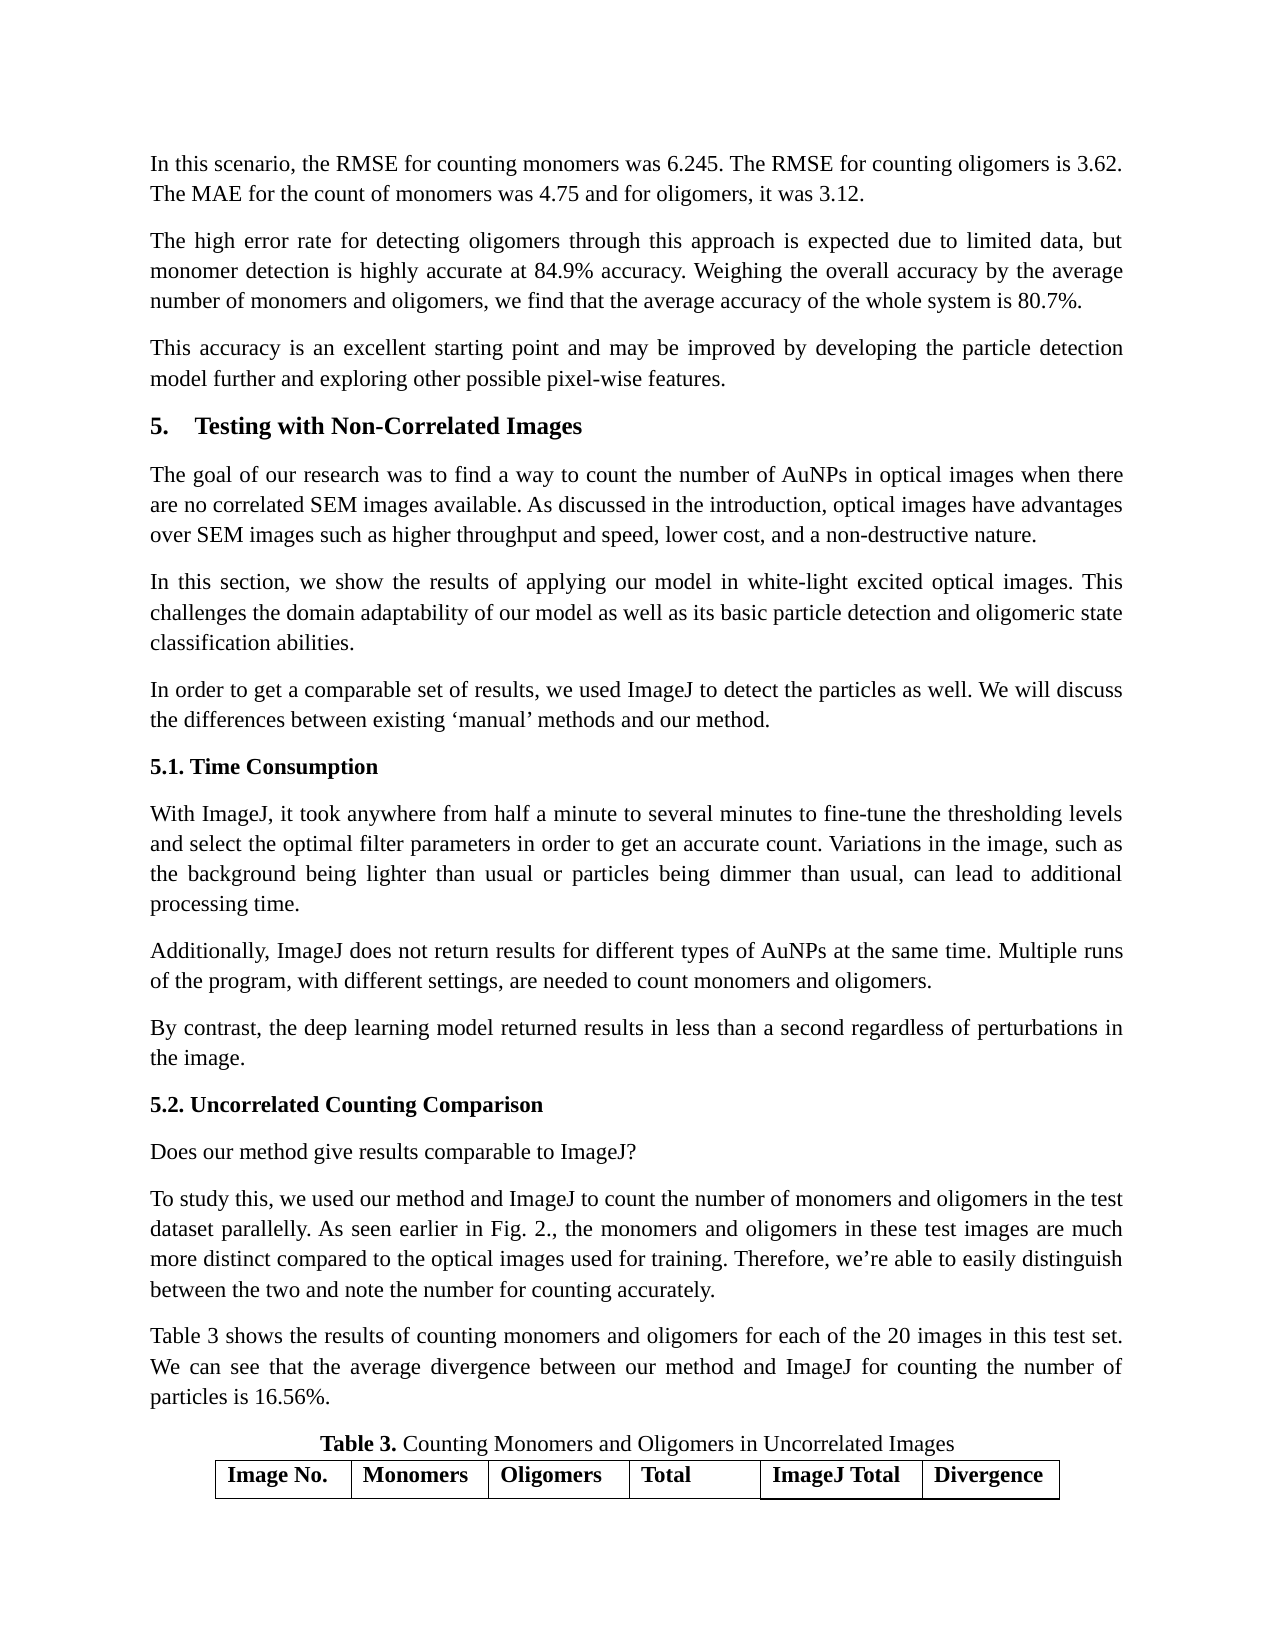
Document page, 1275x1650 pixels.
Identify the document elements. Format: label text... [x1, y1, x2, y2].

text Table 3. Counting Monomers and Oligomers in Uncorrelated Images [150, 1430, 1125, 1456]
text Table 3 shows the results of counting monomers and oligomers for each of the 20 images in this test set. We can see that the average divergence between our method and ImageJ for counting the number of particles is 16.56%. [150, 1323, 1125, 1409]
text In order to get a comparable set of results, we used ImageJ to detect the particles as well. We will discuss the differences between existing ‘manual’ methods and our method. [150, 676, 1125, 732]
text 5.2. Uncorrelated Counting Comparison [150, 1091, 1125, 1118]
text Does our method give results comparable to ImageJ? [150, 1138, 1125, 1164]
text With ImageJ, it took anywhere from half a minute to several minutes to fine-tune the thresholding levels and select the optimal filter parameters in order to get an accurate count. Variations in the image, such as the background being lighter than usual or particles being dimmer than usual, can lead to additional processing time. [150, 800, 1125, 917]
table_header Monomers [352, 1461, 488, 1498]
list Testing with Non-Correlated Images [150, 411, 1125, 440]
text To study this, we used our method and ImageJ to count the number of monomers and oligomers in the test dataset parallelly. As seen earlier in Fig. 2., the monomers and oligomers in these test images are much more distinct compared to the optical images used for training. Therefore, we’re able to easily distinguish between the two and note the number for counting accurately. [150, 1185, 1125, 1302]
text Additionally, ImageJ does not return results for different types of AuNPs at the same time. Multiple runs of the program, with different settings, are needed to count monomers and oligomers. [150, 937, 1125, 994]
text By contrast, the deep learning model returned results in less than a second regardless of perturbations in the image. [150, 1014, 1125, 1071]
table_header Image No. [216, 1461, 351, 1498]
text The high error rate for detecting oligomers through this approach is expected due to limited data, but monomer detection is highly accurate at 84.9% accuracy. Weighing the overall accuracy by the average number of monomers and oligomers, we find that the average accuracy of the whole system is 80.7%. [150, 227, 1125, 314]
text In this section, we show the results of applying our model in white-light excited optical images. This challenges the domain adaptability of our model as well as its basic particle detection and oligomeric state classification abilities. [150, 568, 1125, 655]
text 5.1. Time Consumption [150, 753, 1125, 779]
text This accuracy is an excellent starting point and may be improved by developing the particle detection model further and exploring other possible pixel-wise features. [150, 334, 1125, 391]
text In this scenario, the RMSE for counting monomers was 6.245. The RMSE for counting oligomers is 3.62. The MAE for the count of monomers was 4.75 and for oligomers, it was 3.12. [150, 150, 1125, 207]
text The goal of our research was to find a way to count the number of AuNPs in optical images when there are no correlated SEM images available. As discussed in the introduction, optical images have advantages over SEM images such as higher throughput and speed, lower cost, and a non-destructive nature. [150, 461, 1125, 548]
table_header Divergence [923, 1461, 1059, 1498]
table_header ImageJ Total [761, 1461, 922, 1498]
table_header Oligomers [489, 1461, 629, 1498]
table_header Total [630, 1461, 760, 1498]
